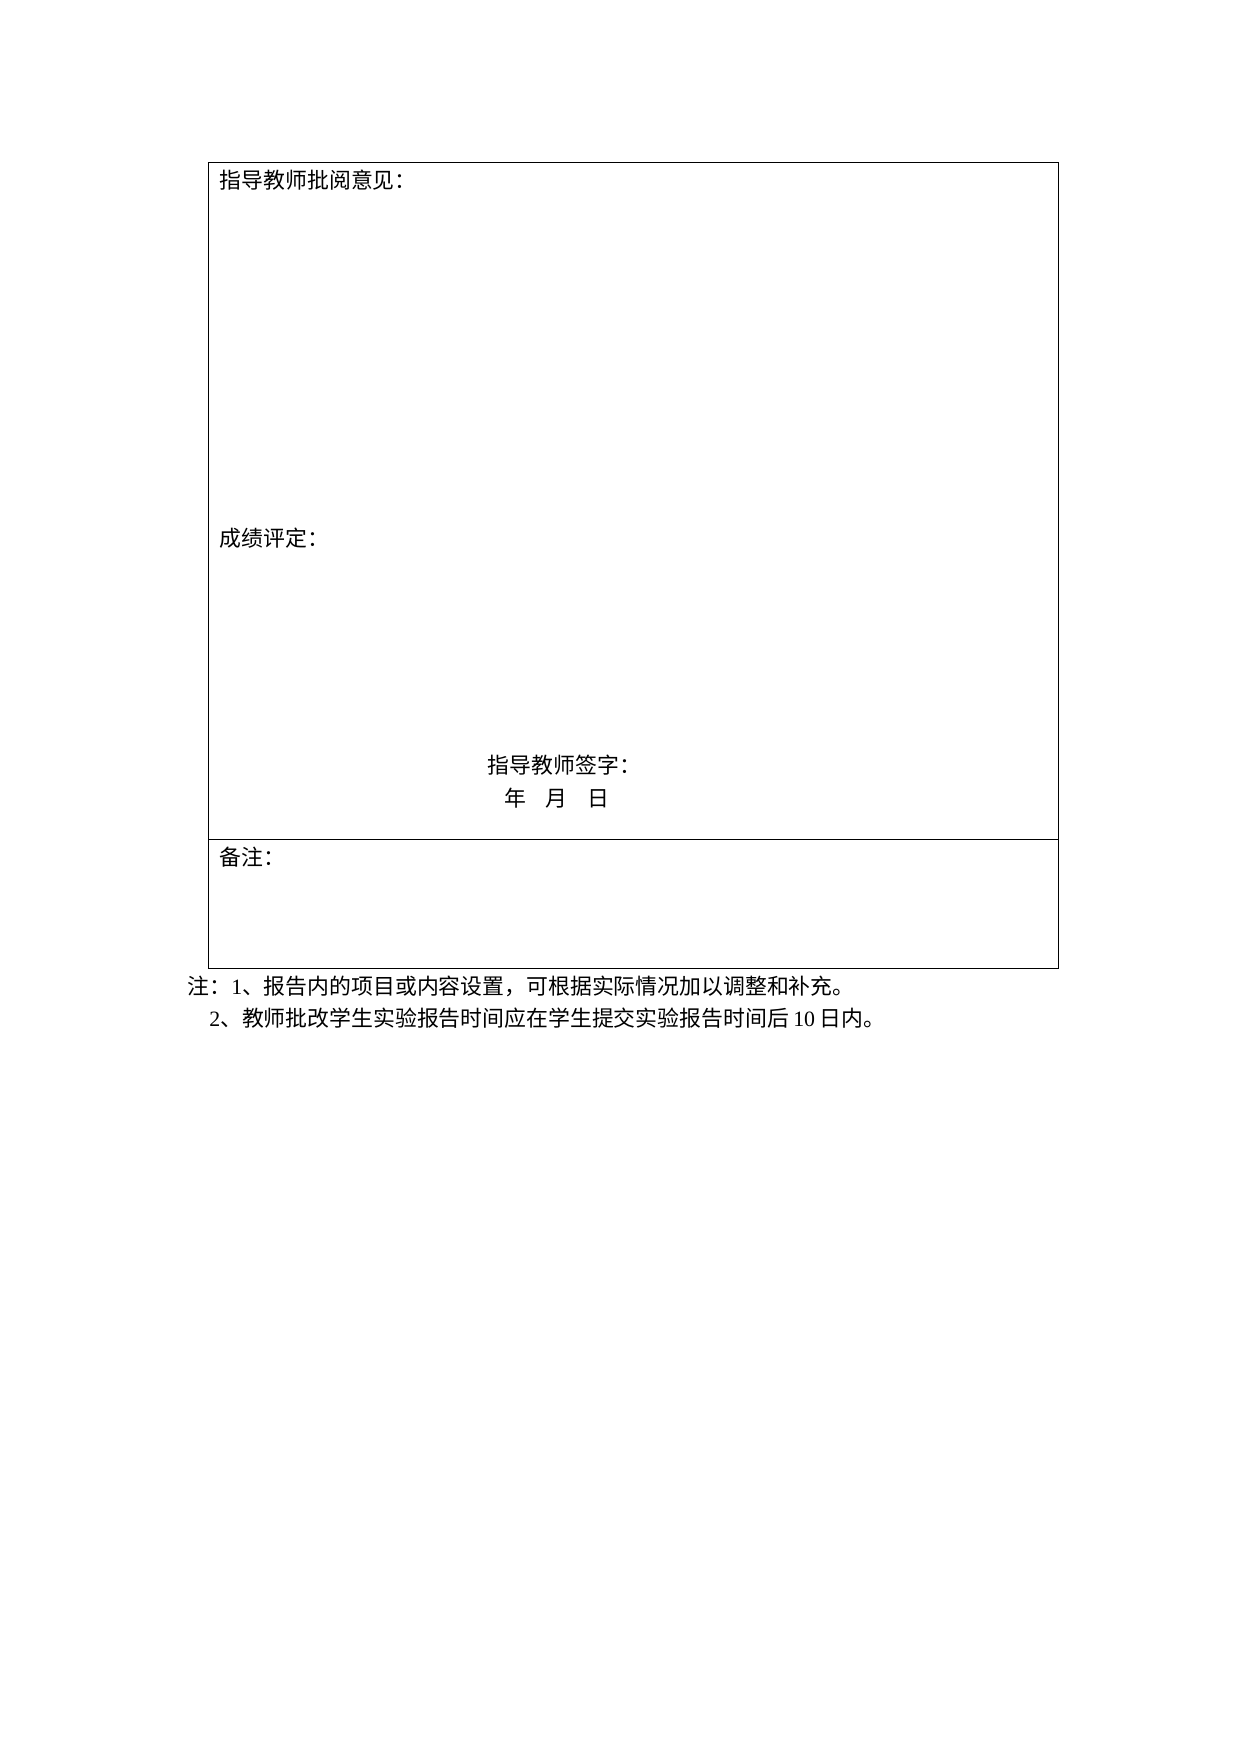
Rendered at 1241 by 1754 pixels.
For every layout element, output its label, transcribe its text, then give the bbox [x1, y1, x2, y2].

table_cell 备注： [209, 840, 1058, 967]
text 2、教师批改学生实验报告时间应在学生提交实验报告时间后10日内。 [187, 1001, 1053, 1033]
table_cell 指导教师批阅意见： 成绩评定： 指导教师签字： 年 月 日 [209, 163, 1058, 839]
text 注：1、报告内的项目或内容设置，可根据实际情况加以调整和补充。 [187, 968, 1053, 1001]
